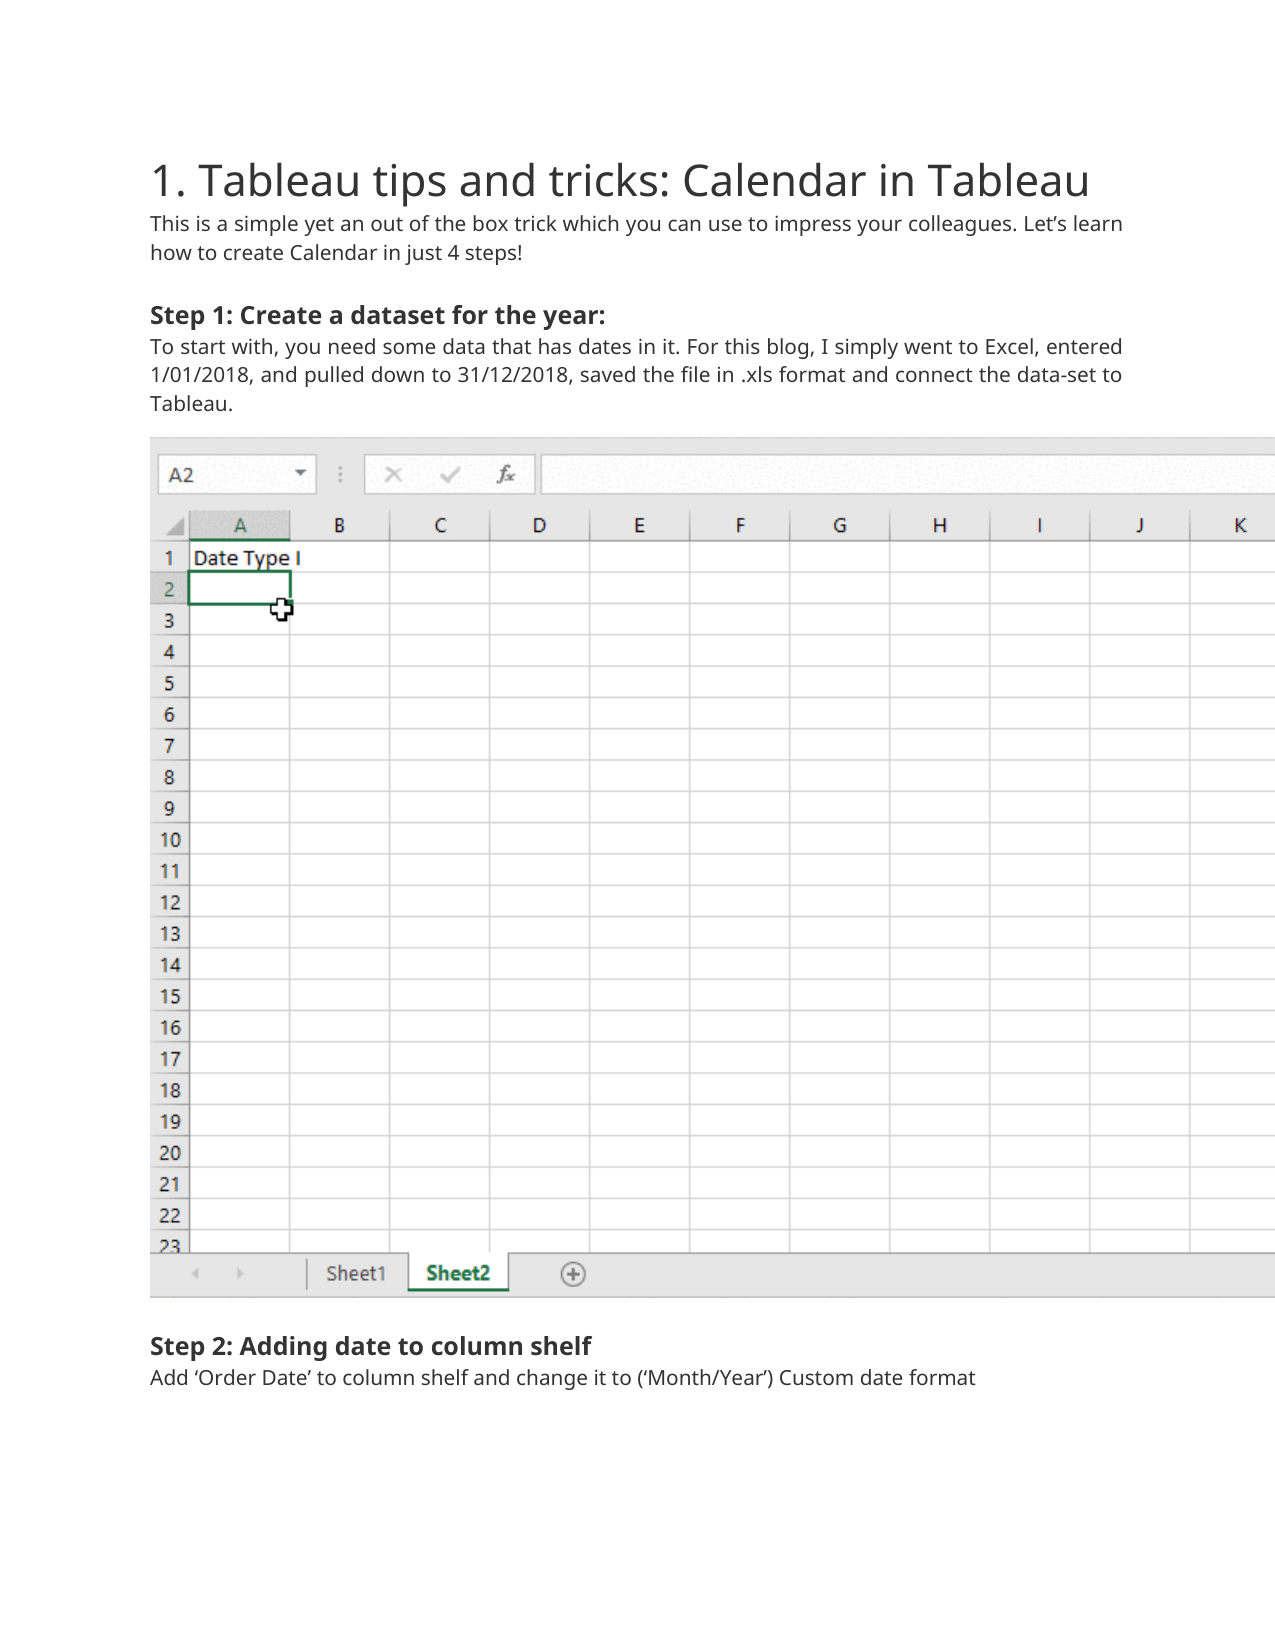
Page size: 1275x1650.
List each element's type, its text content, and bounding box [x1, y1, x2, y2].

text Step 2: Adding date to column shelf [150, 1328, 1125, 1363]
text To start with, you need some data that has dates in it. For this blog, I simply went to Excel, entered 1/01/2018, and pulled down to 31/12/2018, saved the file in .xls format and connect the data-set to Tableau. [150, 332, 1125, 417]
text 1. Tableau tips and tricks: Calendar in Tableau [150, 150, 1125, 209]
text Step 1: Create a dataset for the year: [150, 298, 1125, 332]
picture [150, 437, 1275, 1298]
text Add ‘Order Date’ to column shelf and change it to (‘Month/Year’) Custom date format [150, 1363, 1125, 1391]
text This is a simple yet an out of the box trick which you can use to impress your colleagues. Let’s learn how to create Calendar in just 4 steps! [150, 209, 1125, 266]
